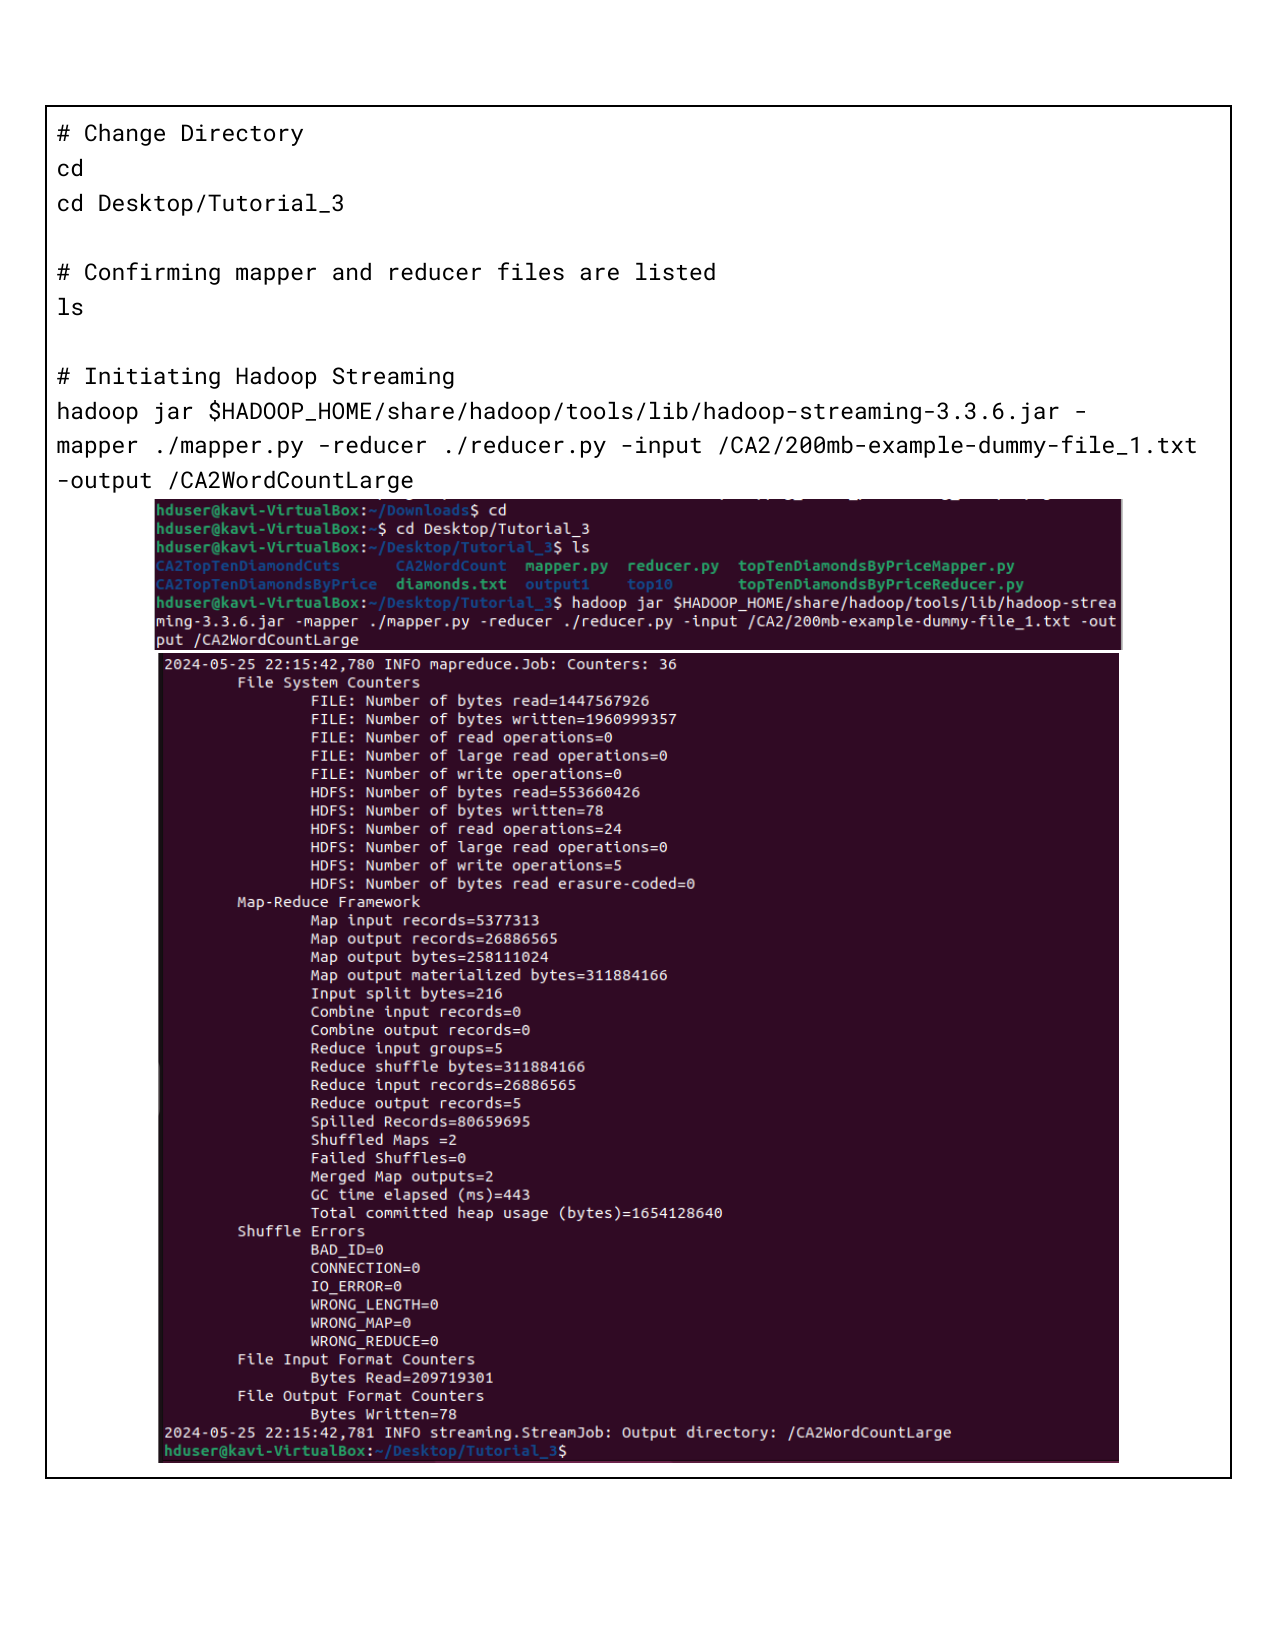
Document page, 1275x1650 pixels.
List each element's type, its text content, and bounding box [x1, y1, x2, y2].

picture [154, 499, 1123, 650]
picture [158, 653, 1119, 1463]
table_header # Change Directory cd cd Desktop/Tutorial_3 # Confirming mapper and reducer files are listed ls # Initiating Hadoop Streaming hadoop jar $HADOOP_HOME/share/hadoop/tools/lib/hadoop-streaming-3.3.6.jar -mapper ./mapper.py -reducer ./reducer.py -input /CA2/200mb-example-dummy-file_1.txt -output /CA2WordCountLarge [47, 107, 1230, 1477]
